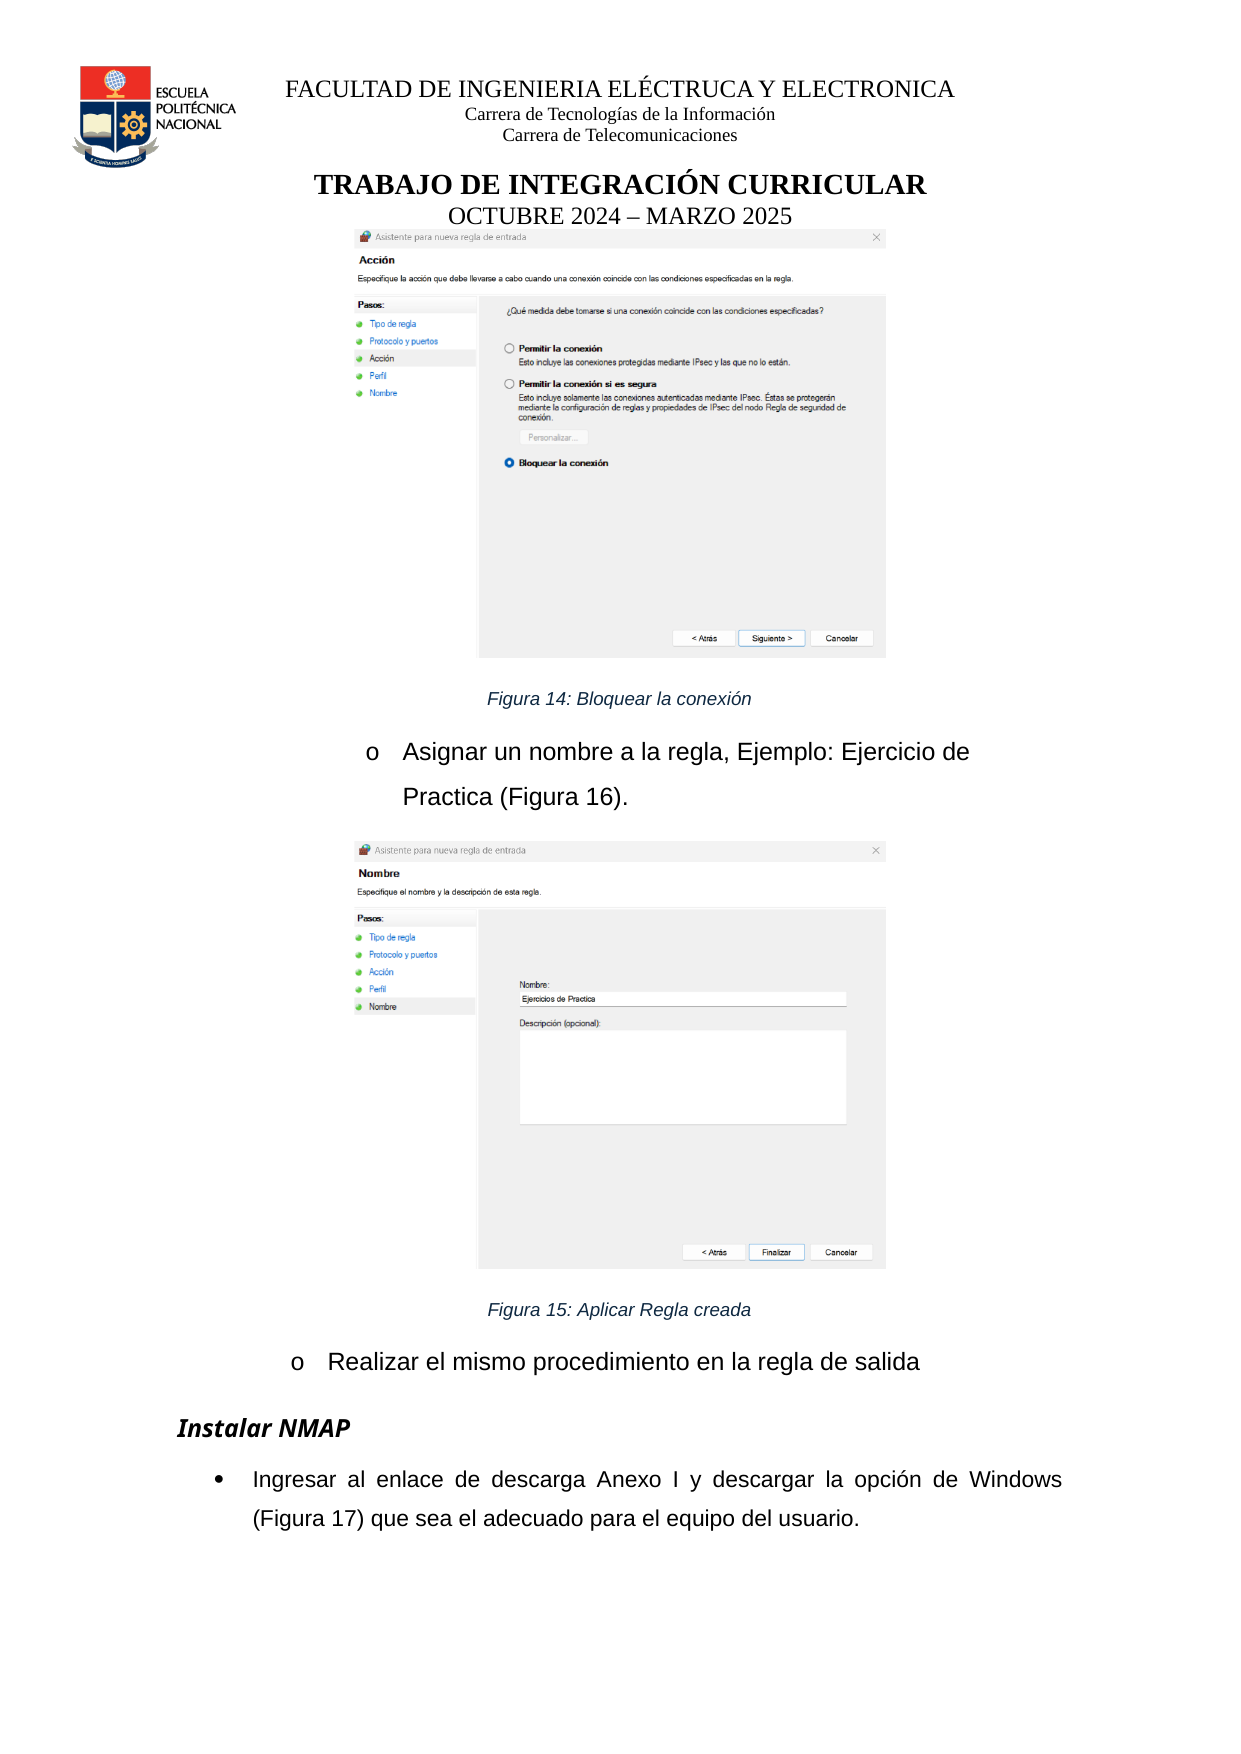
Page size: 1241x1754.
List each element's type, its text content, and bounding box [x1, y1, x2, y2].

subtitle Instalar NMAP [177, 1410, 1063, 1444]
list Asignar un nombre a la regla, Ejemplo: Ejercicio de Practica (Figura 16). [365, 737, 1063, 811]
picture [354, 841, 886, 1269]
picture [63, 45, 244, 178]
picture [354, 229, 886, 658]
list Realizar el mismo procedimiento en la regla de salida [290, 1347, 1063, 1378]
list Ingresar al enlace de descarga Anexo I y descargar la opción de Windows (Figura 17) que sea el adecuado para el equipo del usuario. [215, 1466, 1063, 1531]
